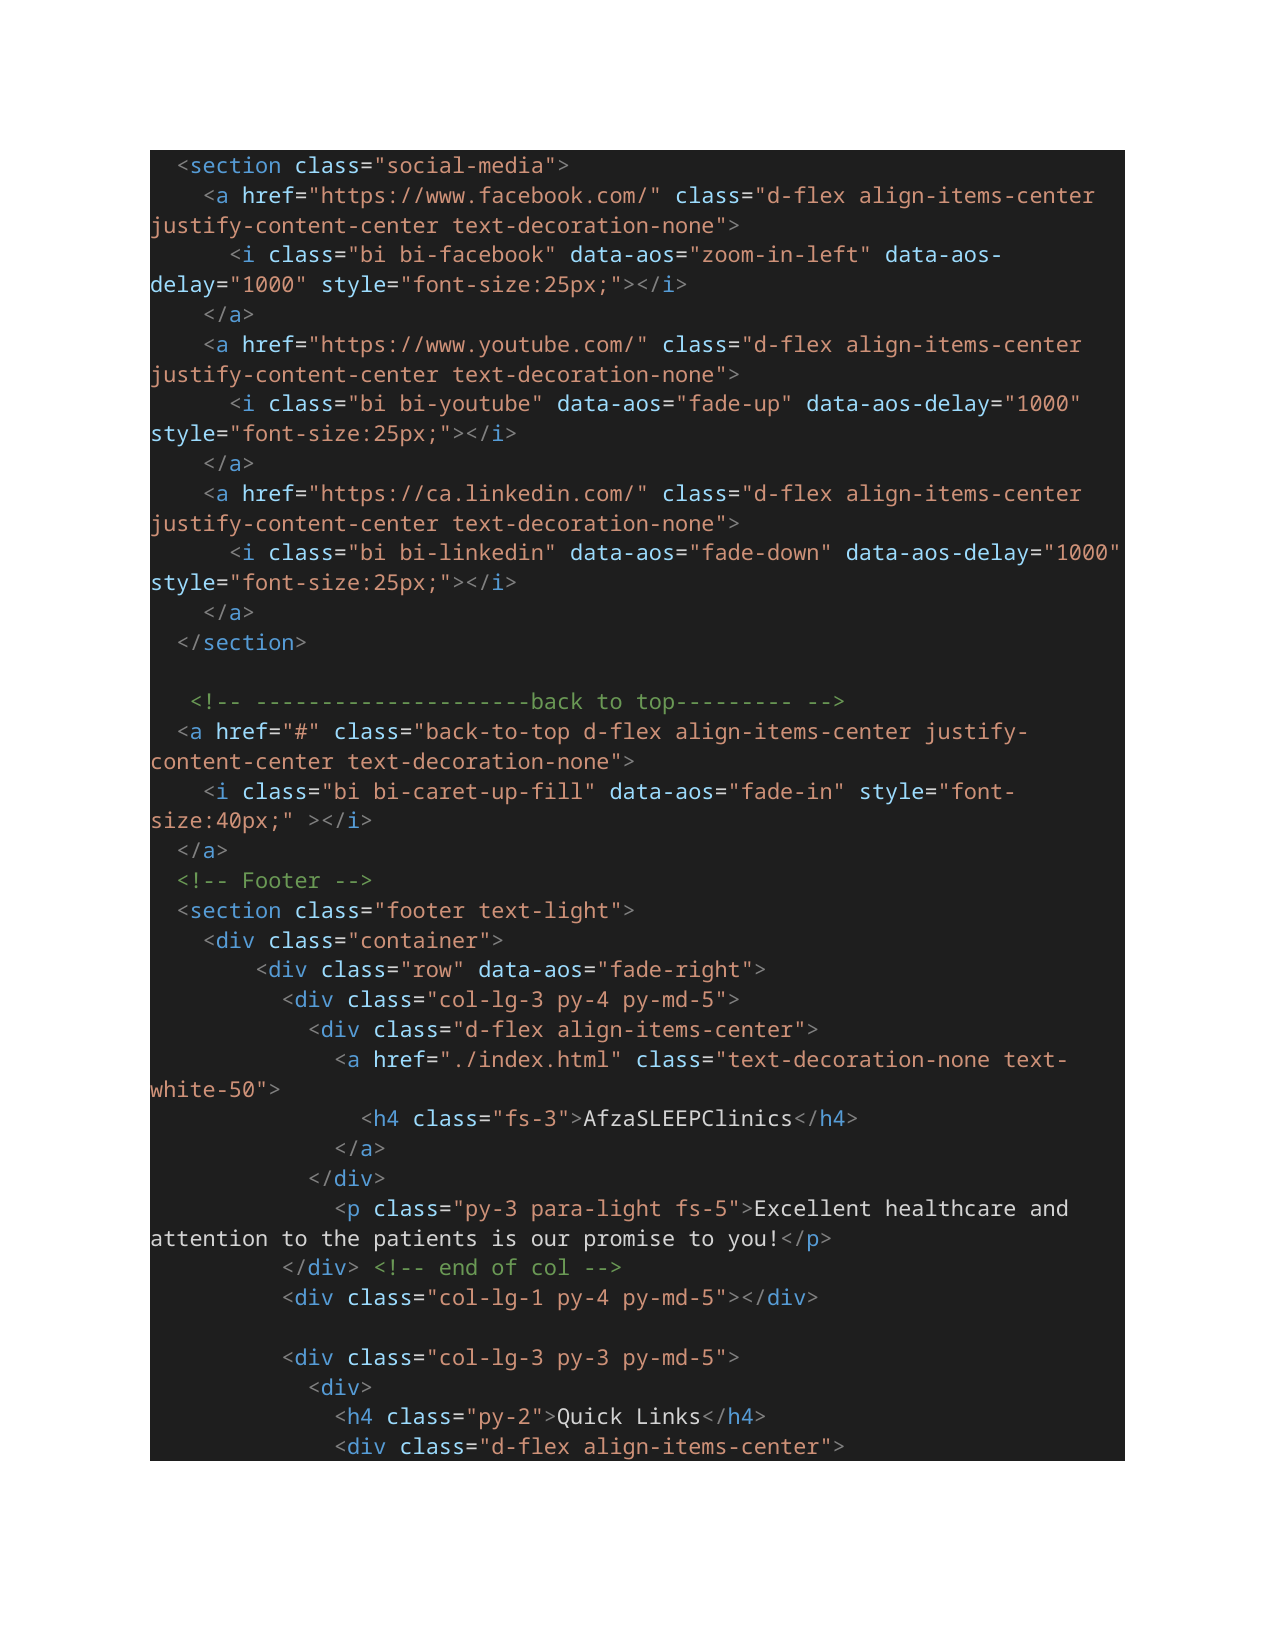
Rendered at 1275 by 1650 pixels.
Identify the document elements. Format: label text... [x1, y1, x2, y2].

text <a href="./index.html" class="text-decoration-none text-white-50"> [150, 1044, 1125, 1103]
text <div class="col-lg-3 py-4 py-md-5"> [150, 984, 1125, 1014]
text <i class="bi bi-caret-up-fill" data-aos="fade-in" style="font-size:40px;" ></i> [150, 776, 1125, 835]
text <a href="https://www.facebook.com/" class="d-flex align-items-center justify-content-center text-decoration-none"> [150, 180, 1125, 239]
text <h4 class="py-2">Quick Links</h4> [150, 1401, 1125, 1431]
text <section class="footer text-light"> [150, 895, 1125, 924]
text <a href="#" class="back-to-top d-flex align-items-center justify-content-center text-decoration-none"> [150, 716, 1125, 776]
text <div class="d-flex align-items-center"> [150, 1431, 1125, 1461]
text </div> [150, 1163, 1125, 1193]
text <p class="py-3 para-light fs-5">Excellent healthcare and attention to the patients is our promise to you!</p> [150, 1193, 1125, 1252]
text <div class="col-lg-1 py-4 py-md-5"></div> [150, 1282, 1125, 1312]
text </a> [150, 1133, 1125, 1163]
text </a> [150, 835, 1125, 865]
text <div class="row" data-aos="fade-right"> [150, 954, 1125, 984]
text <div class="d-flex align-items-center"> [150, 1014, 1125, 1044]
text <i class="bi bi-youtube" data-aos="fade-up" data-aos-delay="1000" style="font-size:25px;"></i> [150, 388, 1125, 448]
text </a> [150, 299, 1125, 329]
text </a> [150, 597, 1125, 627]
text </a> [150, 448, 1125, 478]
text <section class="social-media"> [150, 150, 1125, 180]
text <!-- Footer --> [150, 865, 1125, 895]
text <div class="col-lg-3 py-3 py-md-5"> [150, 1342, 1125, 1371]
text <a href="https://www.youtube.com/" class="d-flex align-items-center justify-content-center text-decoration-none"> [150, 329, 1125, 388]
text <i class="bi bi-facebook" data-aos="zoom-in-left" data-aos-delay="1000" style="font-size:25px;"></i> [150, 239, 1125, 299]
text </div> <!-- end of col --> [150, 1252, 1125, 1282]
text <h4 class="fs-3">AfzaSLEEPClinics</h4> [150, 1103, 1125, 1133]
text </section> [150, 627, 1125, 656]
text <!-- ---------------------back to top--------- --> [150, 686, 1125, 716]
text <div class="container"> [150, 924, 1125, 954]
text <i class="bi bi-linkedin" data-aos="fade-down" data-aos-delay="1000" style="font-size:25px;"></i> [150, 537, 1125, 597]
text <a href="https://ca.linkedin.com/" class="d-flex align-items-center justify-content-center text-decoration-none"> [150, 478, 1125, 537]
text <div> [150, 1371, 1125, 1401]
